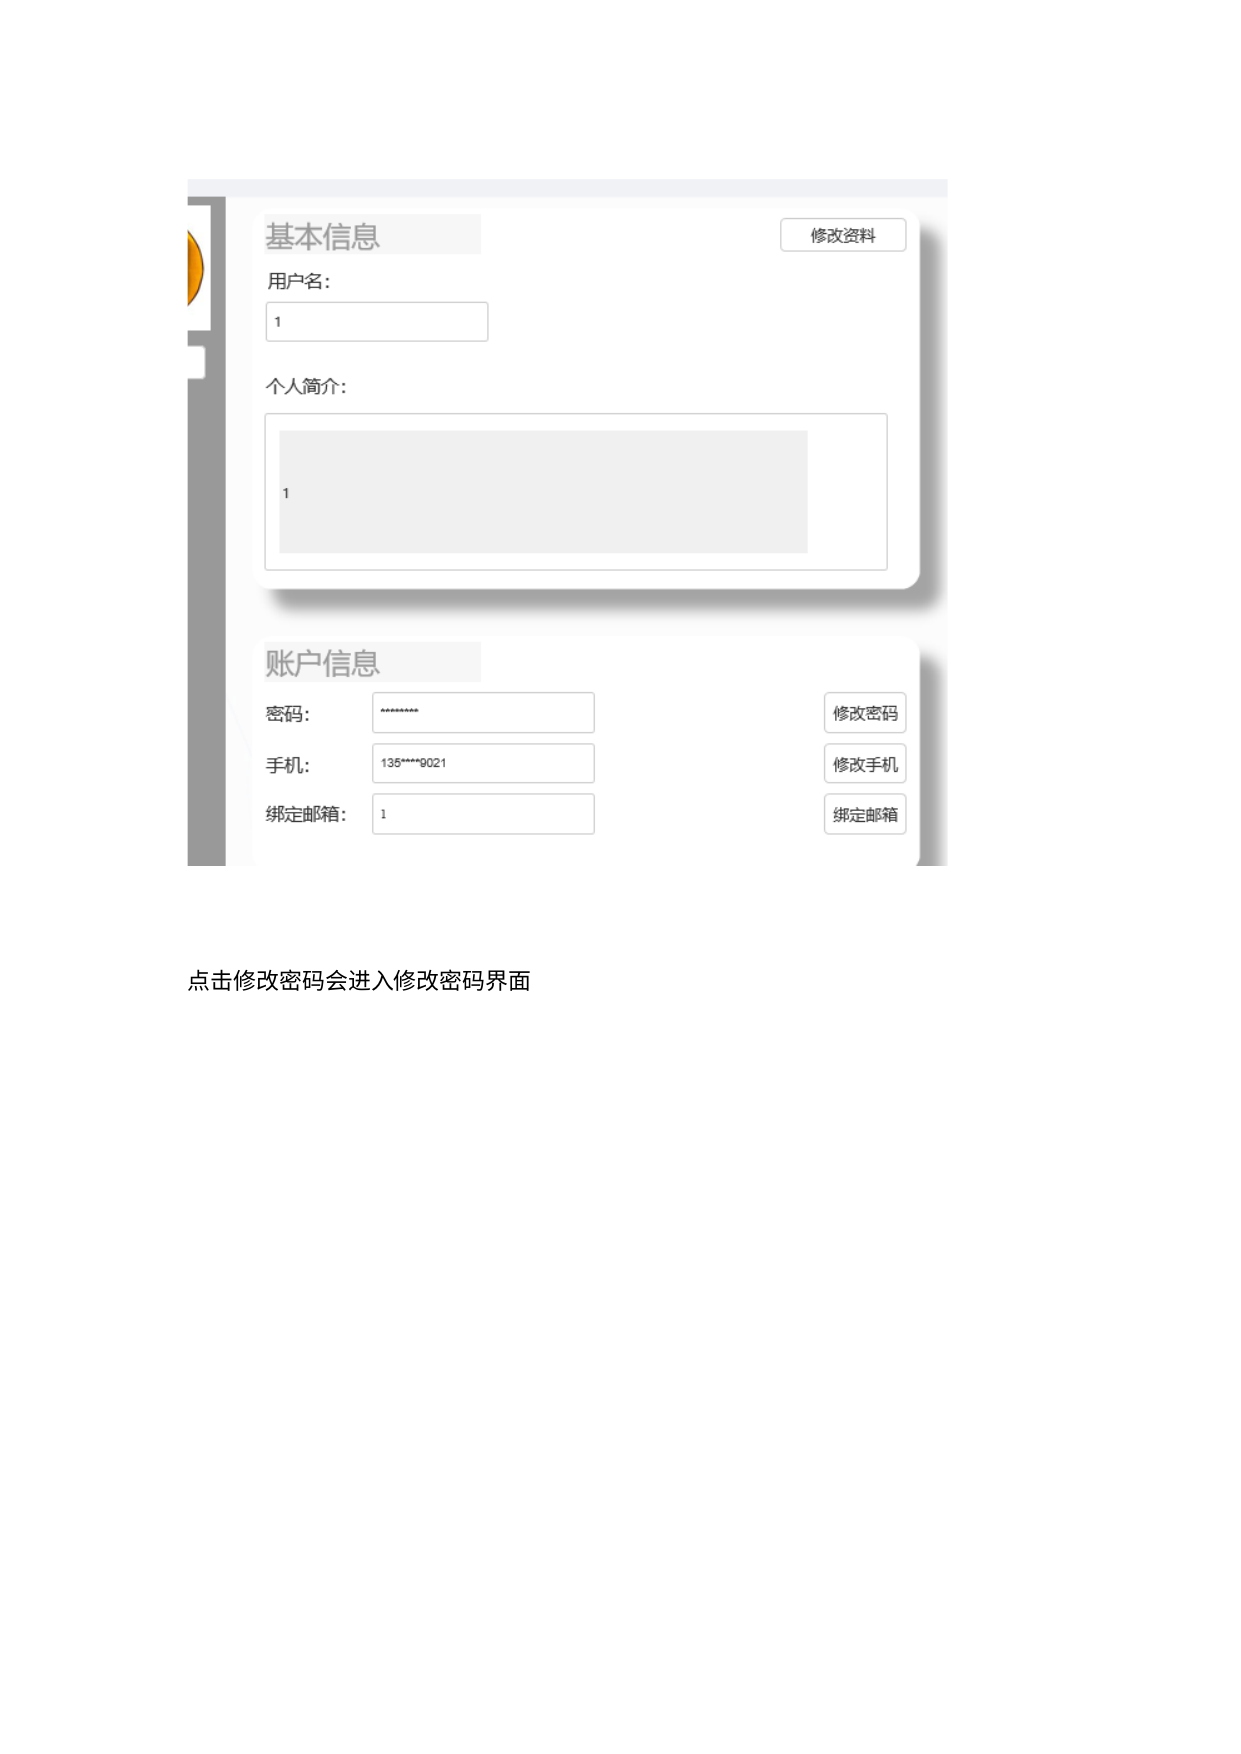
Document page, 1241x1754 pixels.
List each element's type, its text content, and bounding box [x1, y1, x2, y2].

text 点击修改密码会进入修改密码界面 [187, 947, 1053, 1012]
picture [187, 173, 948, 866]
